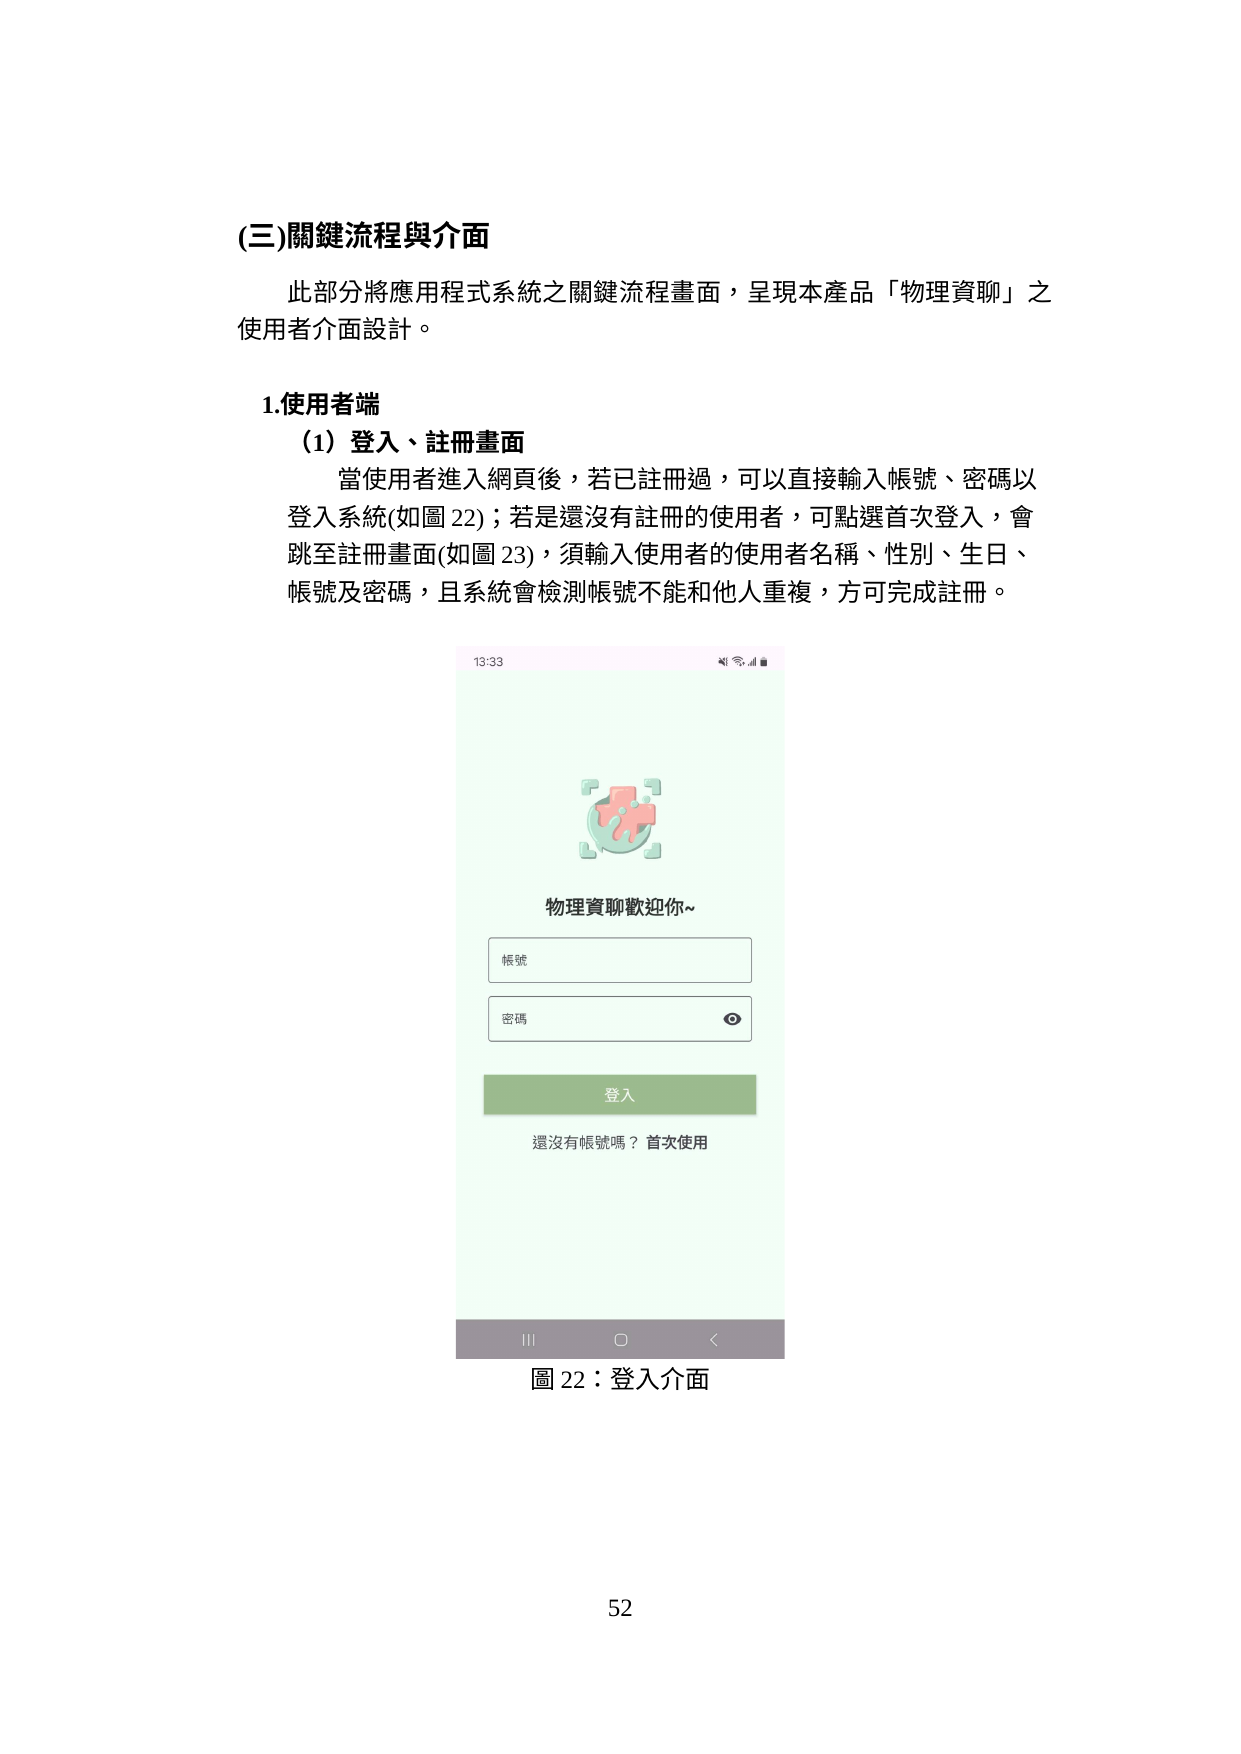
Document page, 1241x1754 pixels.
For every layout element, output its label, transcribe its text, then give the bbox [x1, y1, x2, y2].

text 圖 22：登入介面 [187, 1359, 1053, 1397]
text (三)關鍵流程與介面 [238, 197, 1053, 272]
text （1）登入、註冊畫面 [237, 422, 1053, 459]
picture [455, 646, 785, 1359]
text 1.使用者端 [187, 384, 1053, 422]
text 此部分將應用程式系統之關鍵流程畫面，呈現本產品「物理資聊」之使用者介面設計。 [238, 272, 1053, 347]
text 當使用者進入網頁後，若已註冊過，可以直接輸入帳號、密碼以登入系統(如圖22)；若是還沒有註冊的使用者，可點選首次登入，會跳至註冊畫面(如圖23)，須輸入使用者的使用者名稱、性別、生日、帳號及密碼，且系統會檢測帳號不能和他人重複，方可完成註冊。 [287, 459, 1053, 609]
